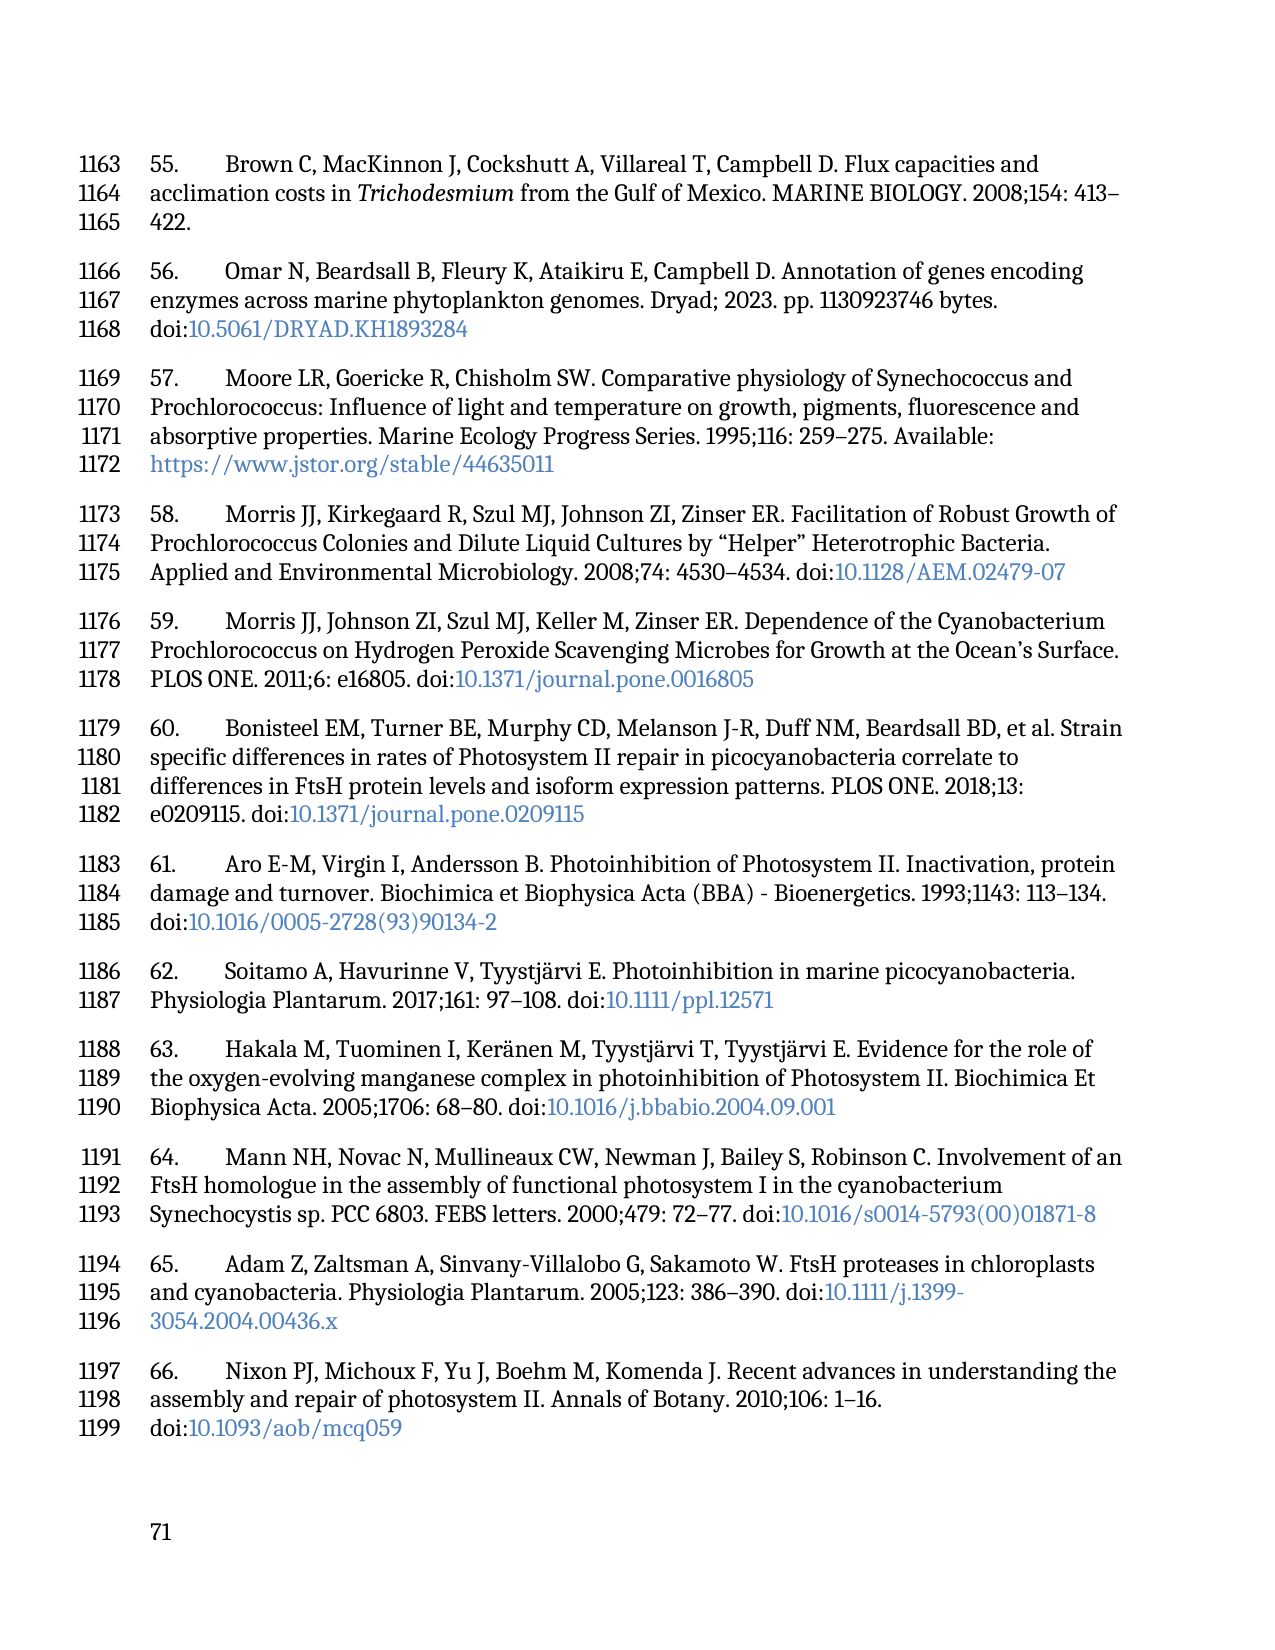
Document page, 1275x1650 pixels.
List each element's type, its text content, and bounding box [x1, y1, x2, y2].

text 61. Aro E-M, Virgin I, Andersson B. Photoinhibition of Photosystem II. Inactivation, protein damage and turnover. Biochimica et Biophysica Acta (BBA) - Bioenergetics. 1993;1143: 113–134. doi:10.1016/0005-2728(93)90134-2 [150, 850, 1125, 936]
text 57. Moore LR, Goericke R, Chisholm SW. Comparative physiology of Synechococcus and Prochlorococcus: Influence of light and temperature on growth, pigments, fluorescence and absorptive properties. Marine Ecology Progress Series. 1995;116: 259–275. Available: https://www.jstor.org/stable/44635011 [150, 364, 1125, 479]
text 66. Nixon PJ, Michoux F, Yu J, Boehm M, Komenda J. Recent advances in understanding the assembly and repair of photosystem II. Annals of Botany. 2010;106: 1–16. doi:10.1093/aob/mcq059 [150, 1357, 1125, 1443]
text 64. Mann NH, Novac N, Mullineaux CW, Newman J, Bailey S, Robinson C. Involvement of an FtsH homologue in the assembly of functional photosystem I in the cyanobacterium Synechocystis sp. PCC 6803. FEBS letters. 2000;479: 72–77. doi:10.1016/s0014-5793(00)01871-8 [150, 1142, 1125, 1229]
text 56. Omar N, Beardsall B, Fleury K, Ataikiru E, Campbell D. Annotation of genes encoding enzymes across marine phytoplankton genomes. Dryad; 2023. pp. 1130923746 bytes. doi:10.5061/DRYAD.KH1893284 [150, 257, 1125, 343]
text 60. Bonisteel EM, Turner BE, Murphy CD, Melanson J-R, Duff NM, Beardsall BD, et al. Strain specific differences in rates of Photosystem II repair in picocyanobacteria correlate to differences in FtsH protein levels and isoform expression patterns. PLOS ONE. 2018;13: e0209115. doi:10.1371/journal.pone.0209115 [150, 714, 1125, 829]
text 62. Soitamo A, Havurinne V, Tyystjärvi E. Photoinhibition in marine picocyanobacteria. Physiologia Plantarum. 2017;161: 97–108. doi:10.1111/ppl.12571 [150, 957, 1125, 1014]
text 59. Morris JJ, Johnson ZI, Szul MJ, Keller M, Zinser ER. Dependence of the Cyanobacterium Prochlorococcus on Hydrogen Peroxide Scavenging Microbes for Growth at the Ocean’s Surface. PLOS ONE. 2011;6: e16805. doi:10.1371/journal.pone.0016805 [150, 607, 1125, 693]
text 63. Hakala M, Tuominen I, Keränen M, Tyystjärvi T, Tyystjärvi E. Evidence for the role of the oxygen-evolving manganese complex in photoinhibition of Photosystem II. Biochimica Et Biophysica Acta. 2005;1706: 68–80. doi:10.1016/j.bbabio.2004.09.001 [150, 1035, 1125, 1122]
text 58. Morris JJ, Kirkegaard R, Szul MJ, Johnson ZI, Zinser ER. Facilitation of Robust Growth of Prochlorococcus Colonies and Dilute Liquid Cultures by “Helper” Heterotrophic Bacteria. Applied and Environmental Microbiology. 2008;74: 4530–4534. doi:10.1128/AEM.02479-07 [150, 500, 1125, 586]
text 55. Brown C, MacKinnon J, Cockshutt A, Villareal T, Campbell D. Flux capacities and acclimation costs in Trichodesmium from the Gulf of Mexico. MARINE BIOLOGY. 2008;154: 413–422. [150, 150, 1125, 236]
text 65. Adam Z, Zaltsman A, Sinvany-Villalobo G, Sakamoto W. FtsH proteases in chloroplasts and cyanobacteria. Physiologia Plantarum. 2005;123: 386–390. doi:10.1111/j.1399-3054.2004.00436.x [150, 1249, 1125, 1336]
